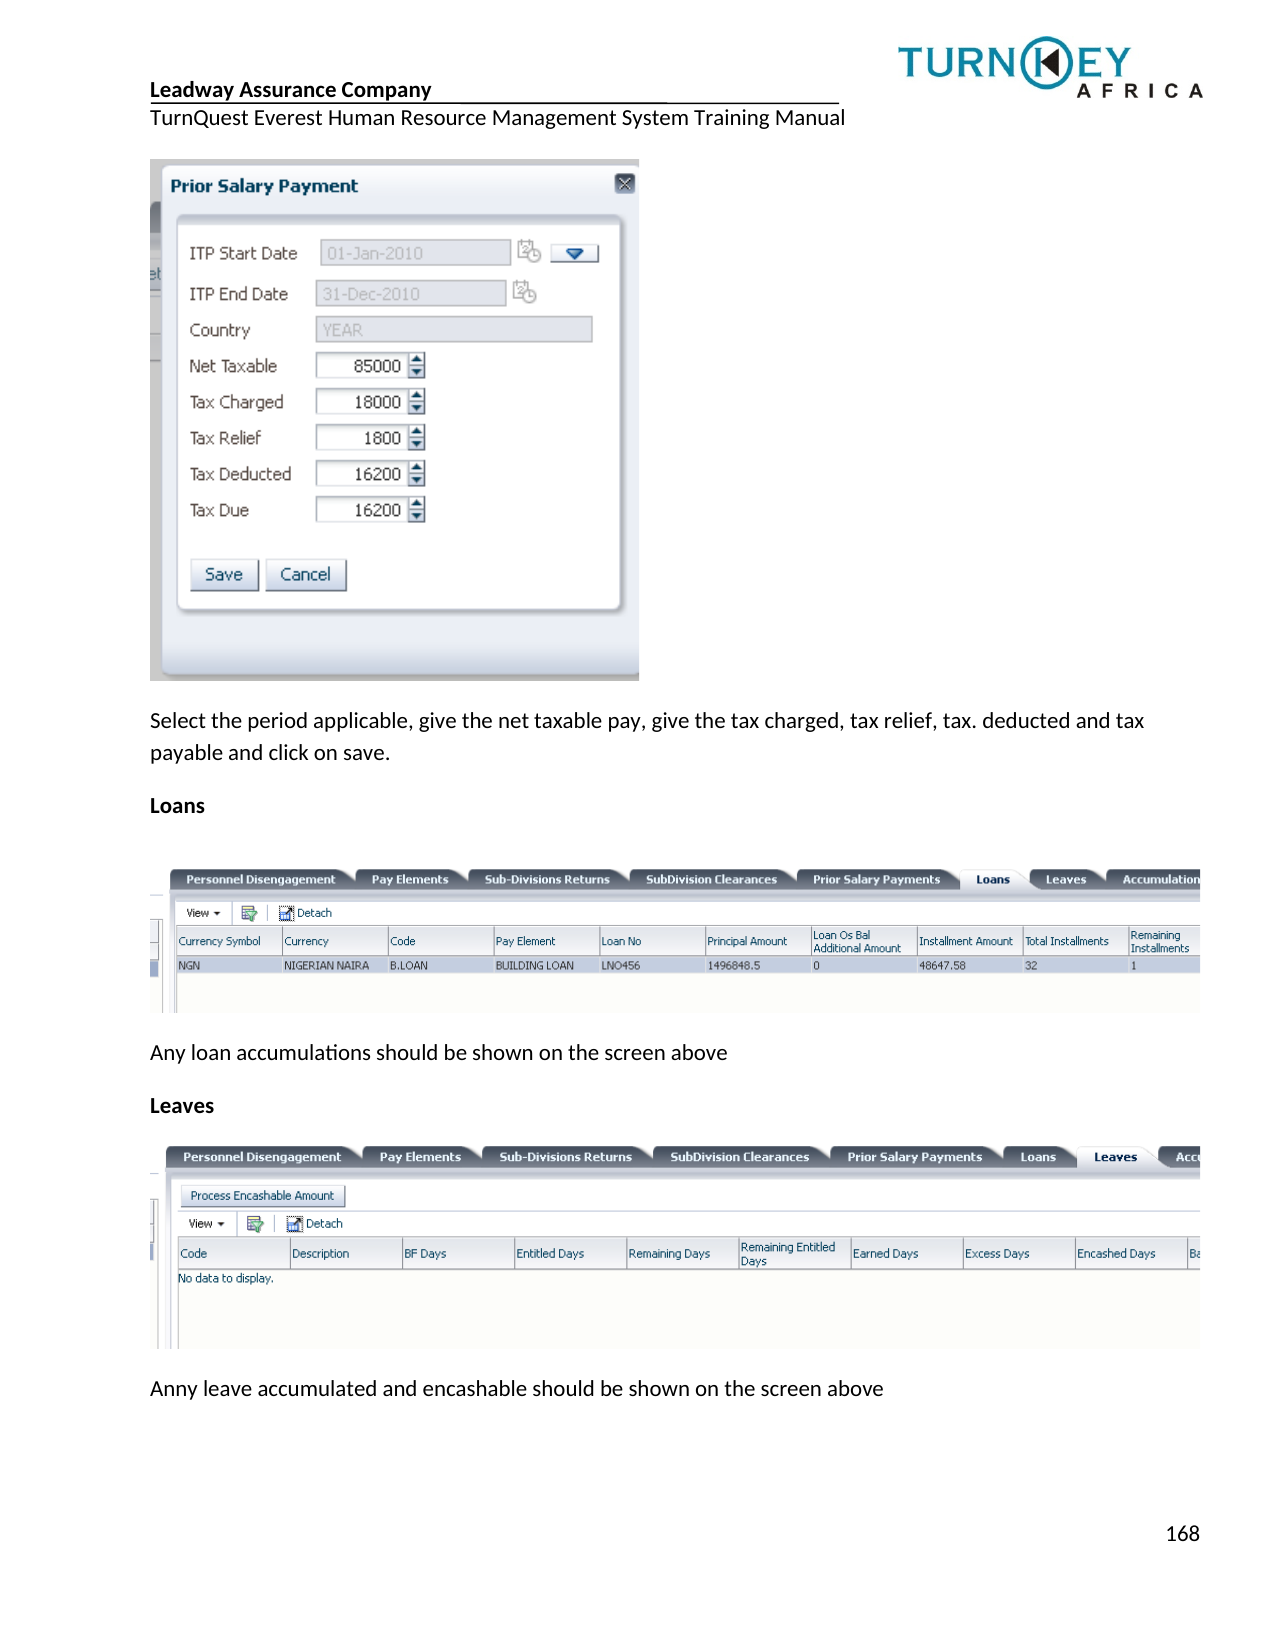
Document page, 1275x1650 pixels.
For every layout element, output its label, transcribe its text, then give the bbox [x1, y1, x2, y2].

text Anny leave accumulated and encashable should be shown on the screen above [150, 1374, 1200, 1402]
picture [150, 844, 1200, 1013]
text Any loan accumulations should be shown on the screen above [150, 1038, 1200, 1066]
picture [150, 1144, 1200, 1349]
picture [150, 159, 640, 681]
text Leaves [150, 1091, 1200, 1119]
picture [898, 36, 1203, 98]
text Loans [150, 791, 1200, 819]
text Select the period applicable, give the net taxable pay, give the tax charged, tax relief, tax. deducted and tax payable and click on save. [150, 706, 1200, 766]
